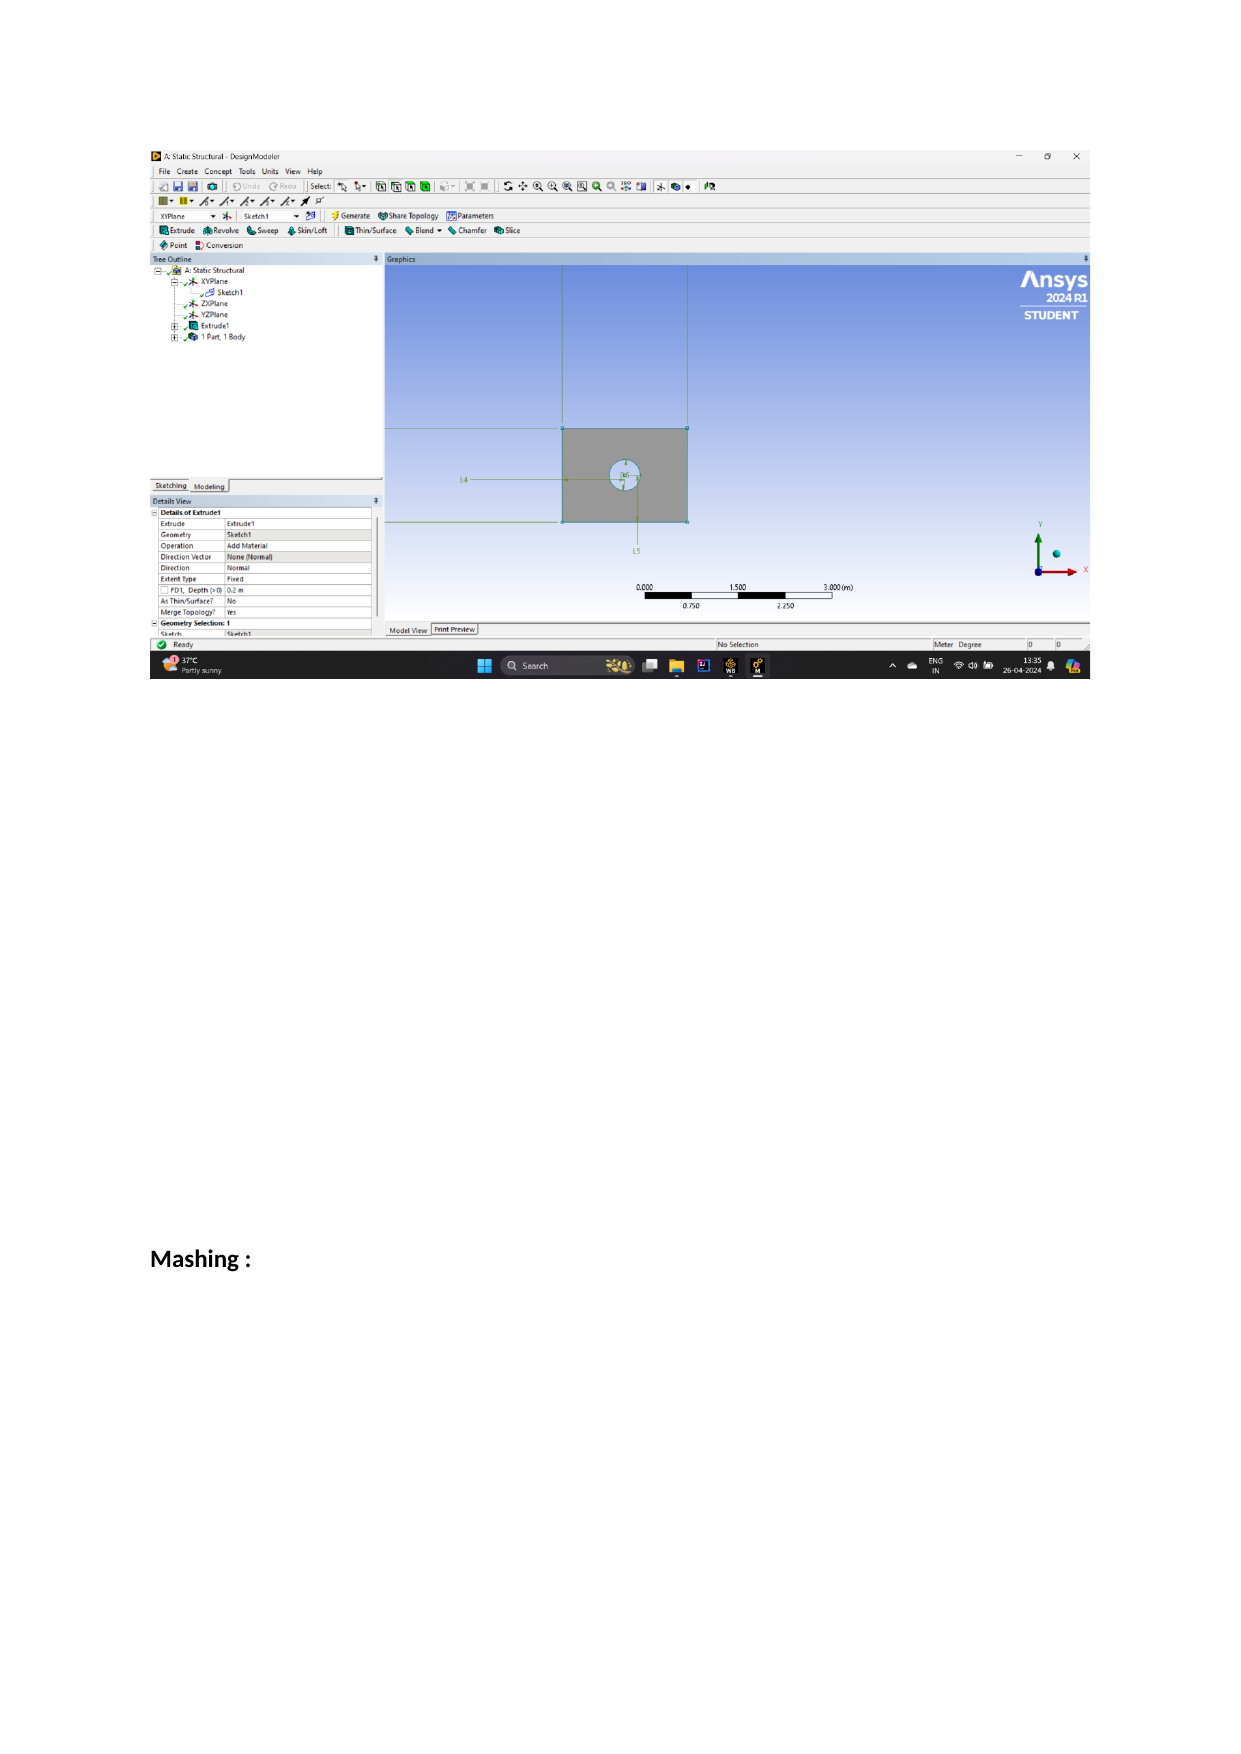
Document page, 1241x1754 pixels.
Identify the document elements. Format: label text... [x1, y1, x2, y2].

text Mashing : [150, 1243, 1090, 1273]
picture [150, 150, 1091, 679]
